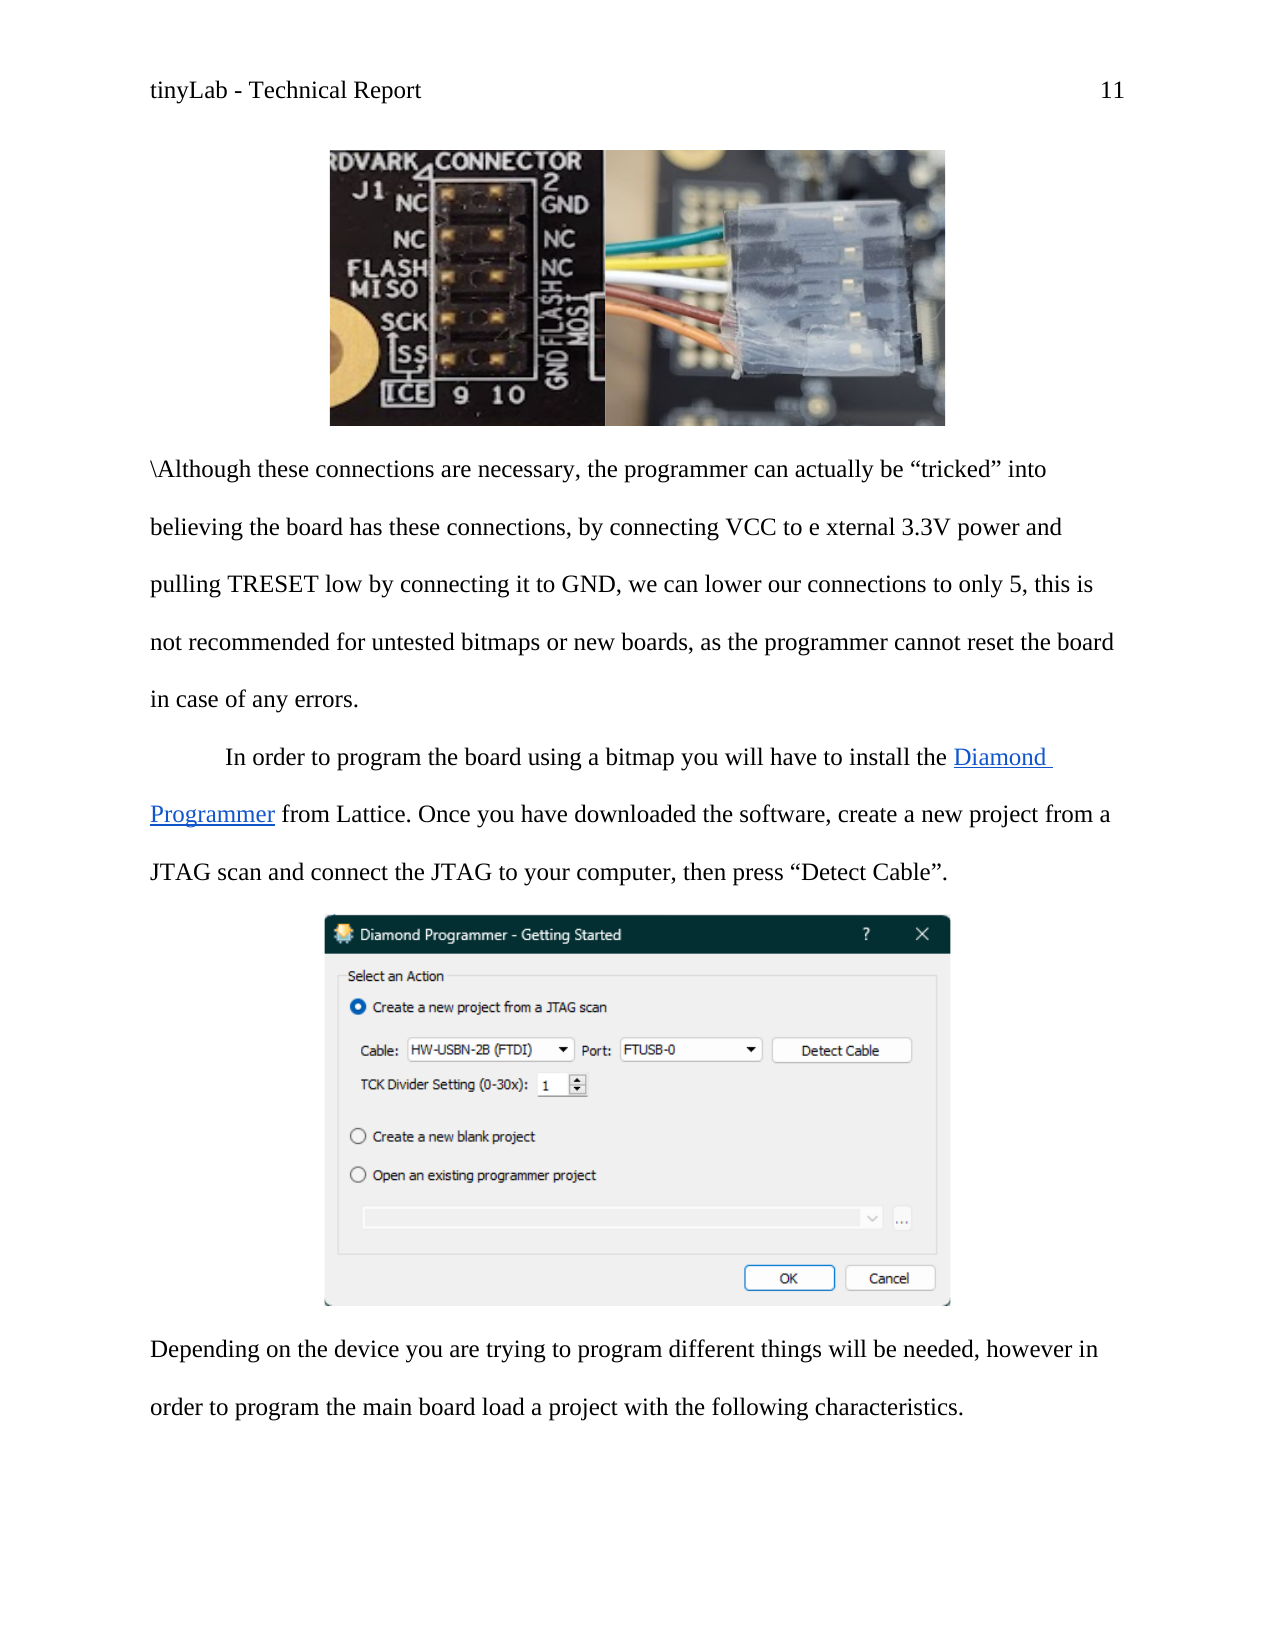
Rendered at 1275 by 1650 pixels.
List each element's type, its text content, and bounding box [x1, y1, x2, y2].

picture [329, 150, 946, 426]
text In order to program the board using a bitmap you will have to install the Diamond Programmer from Lattice. Once you have downloaded the software, create a new project from a JTAG scan and connect the JTAG to your computer, then press “Detect Cable”. [150, 742, 1125, 886]
text \Although these connections are necessary, the programmer can actually be “tricked” into believing the board has these connections, by connecting VCC to e xternal 3.3V power and pulling TRESET low by connecting it to GND, we can lower our connections to only 5, this is not recommended for untested bitmaps or new boards, as the programmer cannot reset the board in case of any errors. [150, 454, 1125, 713]
text Depending on the device you are trying to program different things will be needed, however in order to program the main board load a project with the following characteristics. [150, 1334, 1125, 1421]
picture [324, 914, 951, 1306]
